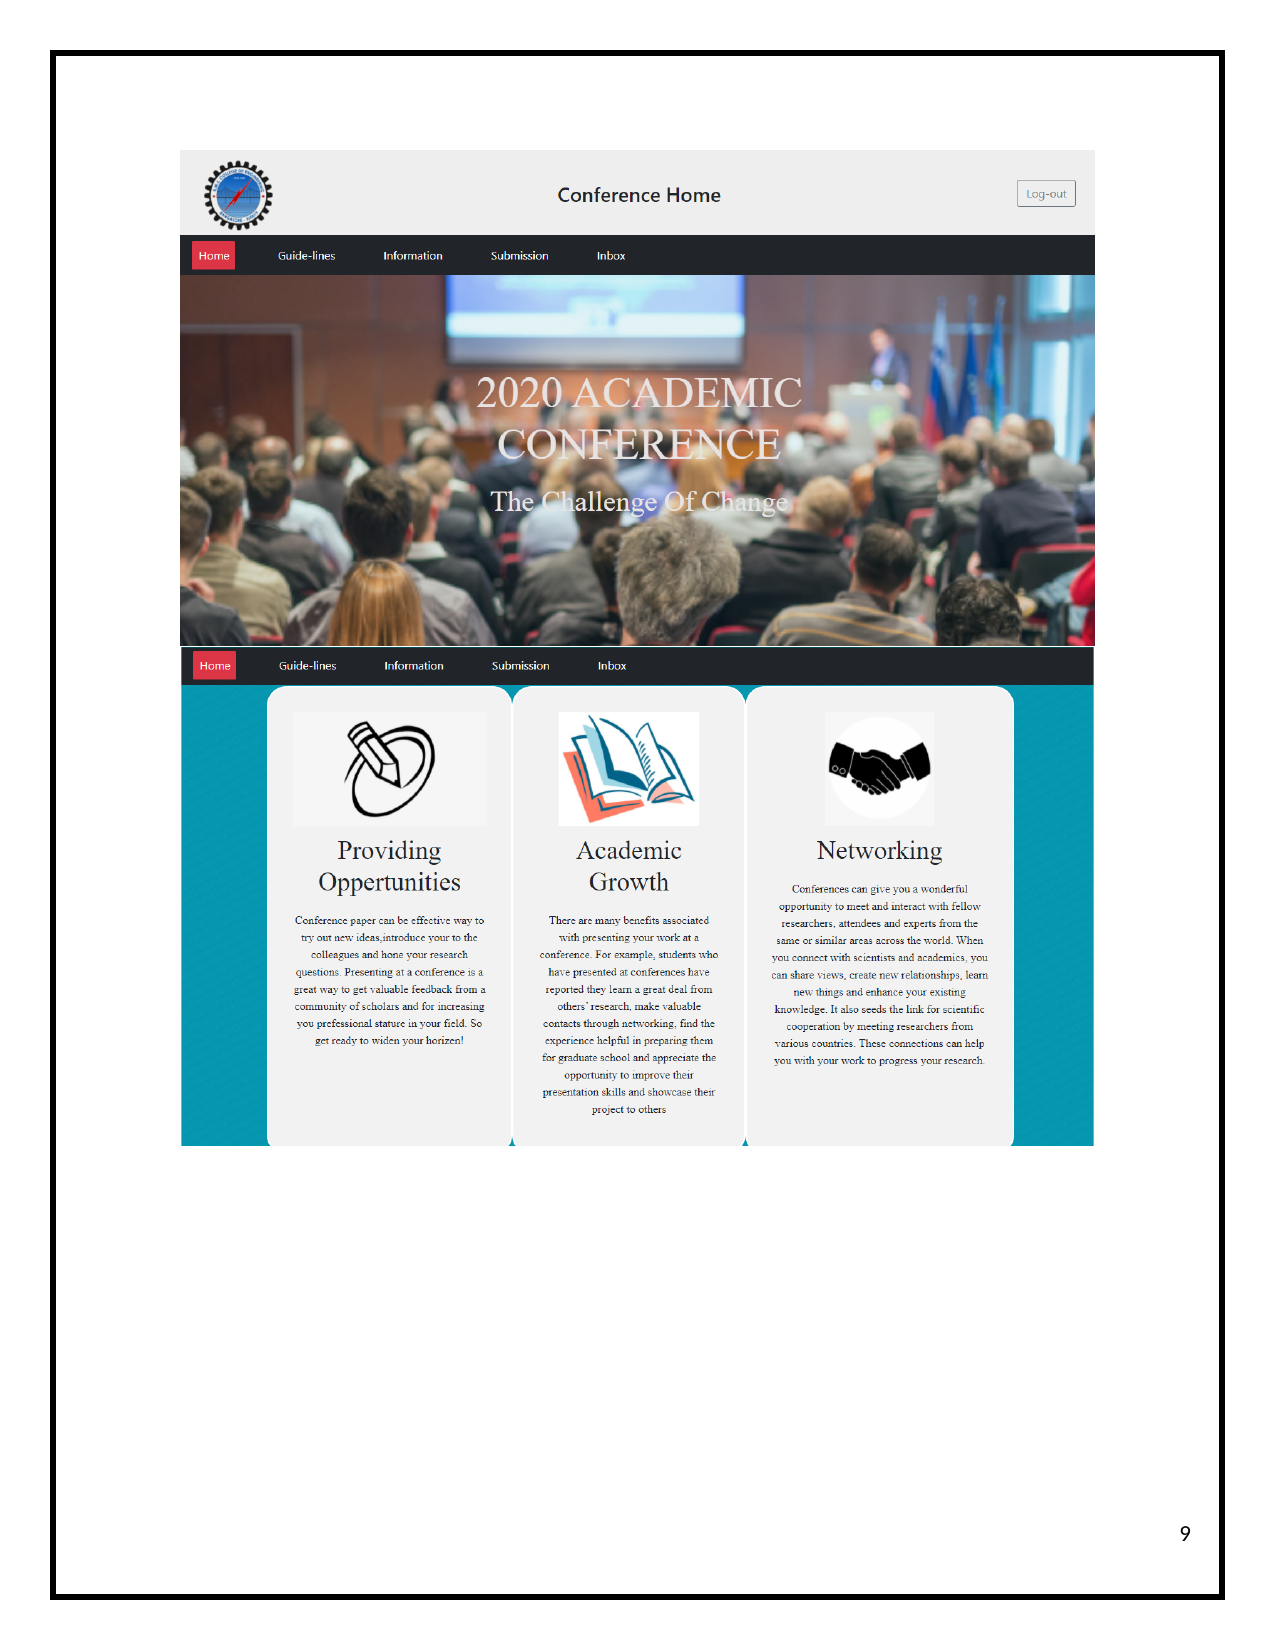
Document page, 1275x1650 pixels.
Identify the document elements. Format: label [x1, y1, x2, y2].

picture [180, 150, 1095, 646]
picture [181, 647, 1094, 1146]
